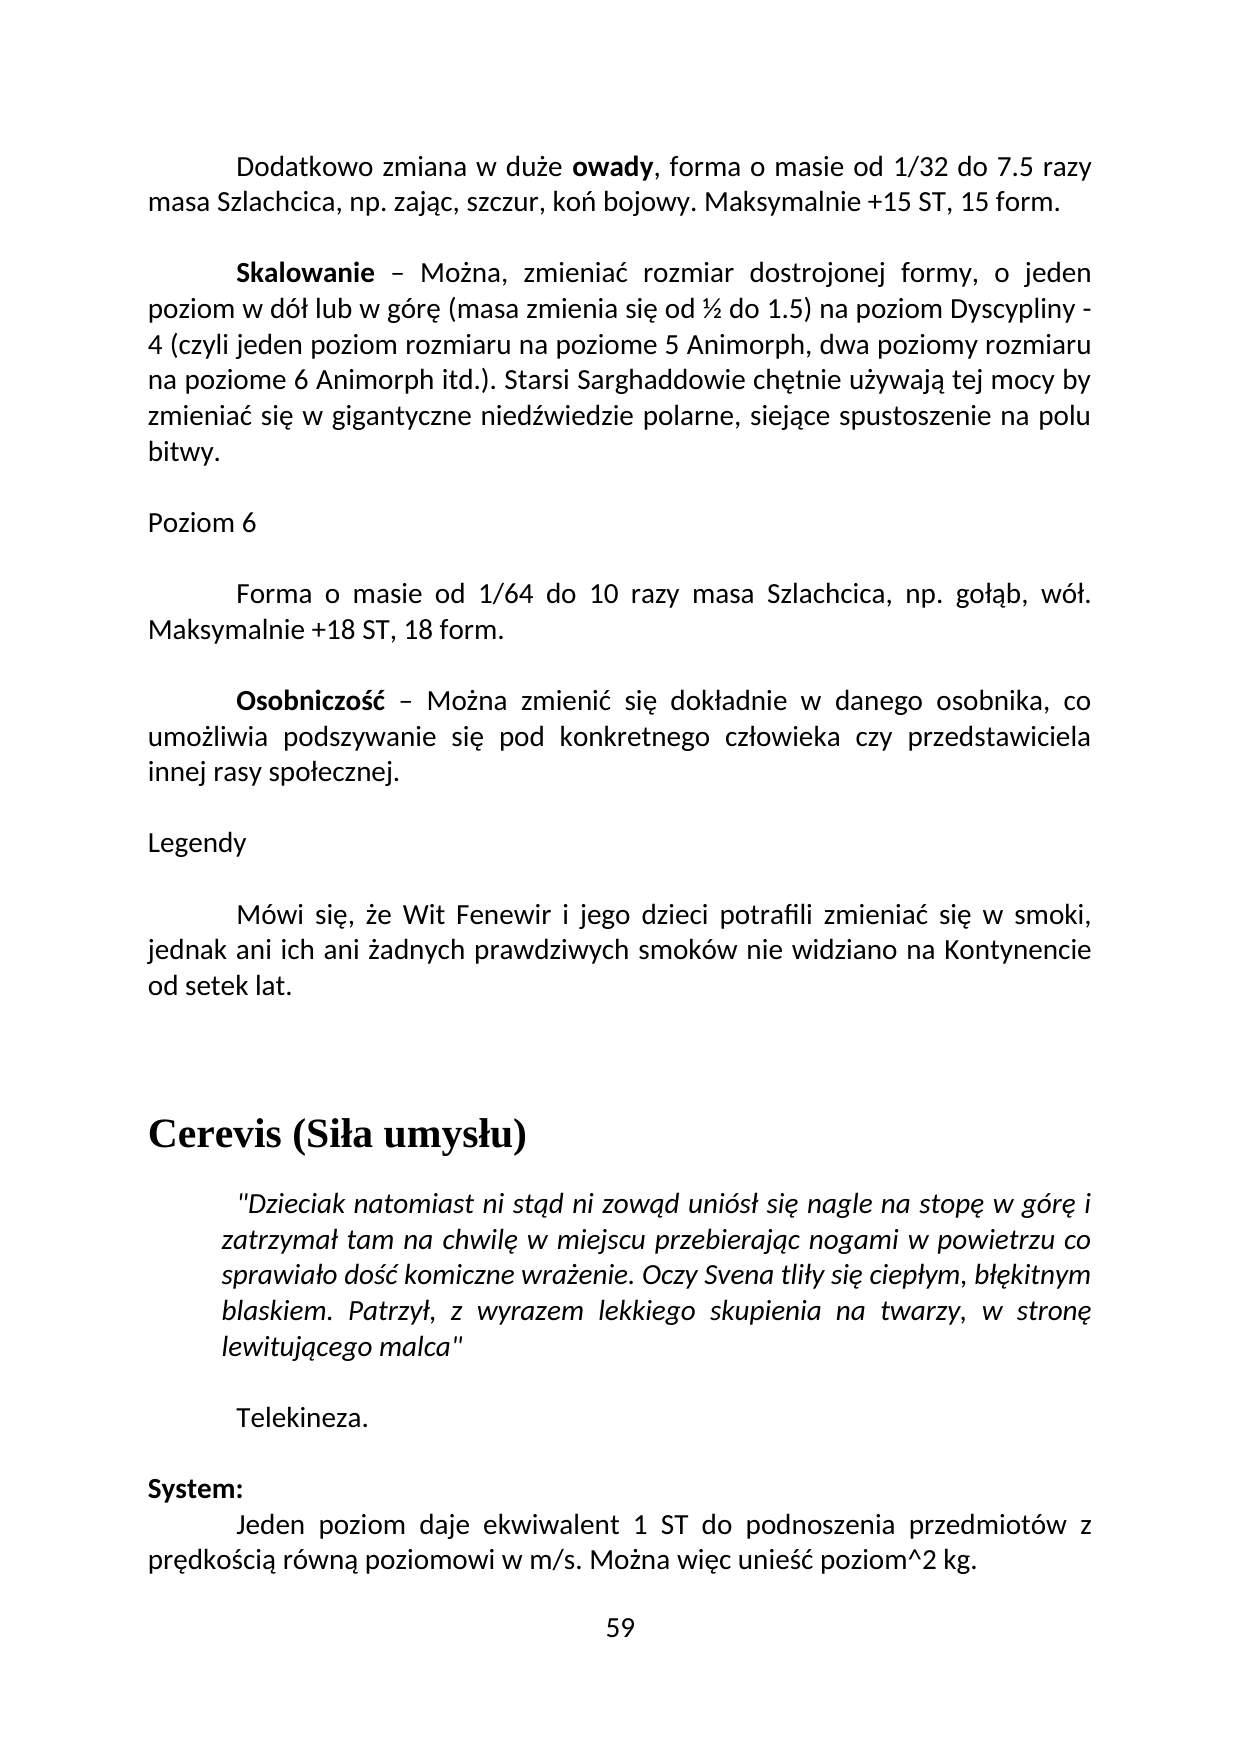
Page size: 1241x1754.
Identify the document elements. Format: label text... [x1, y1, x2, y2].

text Legendy [148, 824, 1093, 860]
text Telekineza. [148, 1399, 1093, 1434]
subtitle Cerevis (Siła umysłu) [148, 1108, 1093, 1156]
text Jeden poziom daje ekwiwalent 1 ST do podnoszenia przedmiotów z prędkością równą poziomowi w m/s. Można więc unieść poziom^2 kg. [148, 1506, 1093, 1577]
text "Dzieciak natomiast ni stąd ni zowąd uniósł się nagle na stopę w górę i zatrzymał tam na chwilę w miejscu przebierając nogami w powietrzu co sprawiało dość komiczne wrażenie. Oczy Svena tliły się ciepłym, błękitnym blaskiem. Patrzył, z wyrazem lekkiego skupienia na twarzy, w stronę lewitującego malca" [221, 1185, 1093, 1363]
text Dodatkowo zmiana w duże owady, forma o masie od 1/32 do 7.5 razy masa Szlachcica, np. zając, szczur, koń bojowy. Maksymalnie +15 ST, 15 form. [148, 148, 1093, 219]
text Forma o masie od 1/64 do 10 razy masa Szlachcica, np. gołąb, wół. Maksymalnie +18 ST, 18 form. [148, 575, 1093, 646]
text System: [148, 1470, 1093, 1506]
text Poziom 6 [148, 504, 1093, 539]
text Mówi się, że Wit Fenewir i jego dzieci potrafili zmieniać się w smoki, jednak ani ich ani żadnych prawdziwych smoków nie widziano na Kontynencie od setek lat. [148, 896, 1093, 1003]
text Skalowanie – Można, zmieniać rozmiar dostrojonej formy, o jeden poziom w dół lub w górę (masa zmienia się od ½ do 1.5) na poziom Dyscypliny -4 (czyli jeden poziom rozmiaru na poziome 5 Animorph, dwa poziomy rozmiaru na poziome 6 Animorph itd.). Starsi Sarghaddowie chętnie używają tej mocy by zmieniać się w gigantyczne niedźwiedzie polarne, siejące spustoszenie na polu bitwy. [148, 254, 1093, 468]
text Osobniczość – Można zmienić się dokładnie w danego osobnika, co umożliwia podszywanie się pod konkretnego człowieka czy przedstawiciela innej rasy społecznej. [148, 682, 1093, 789]
